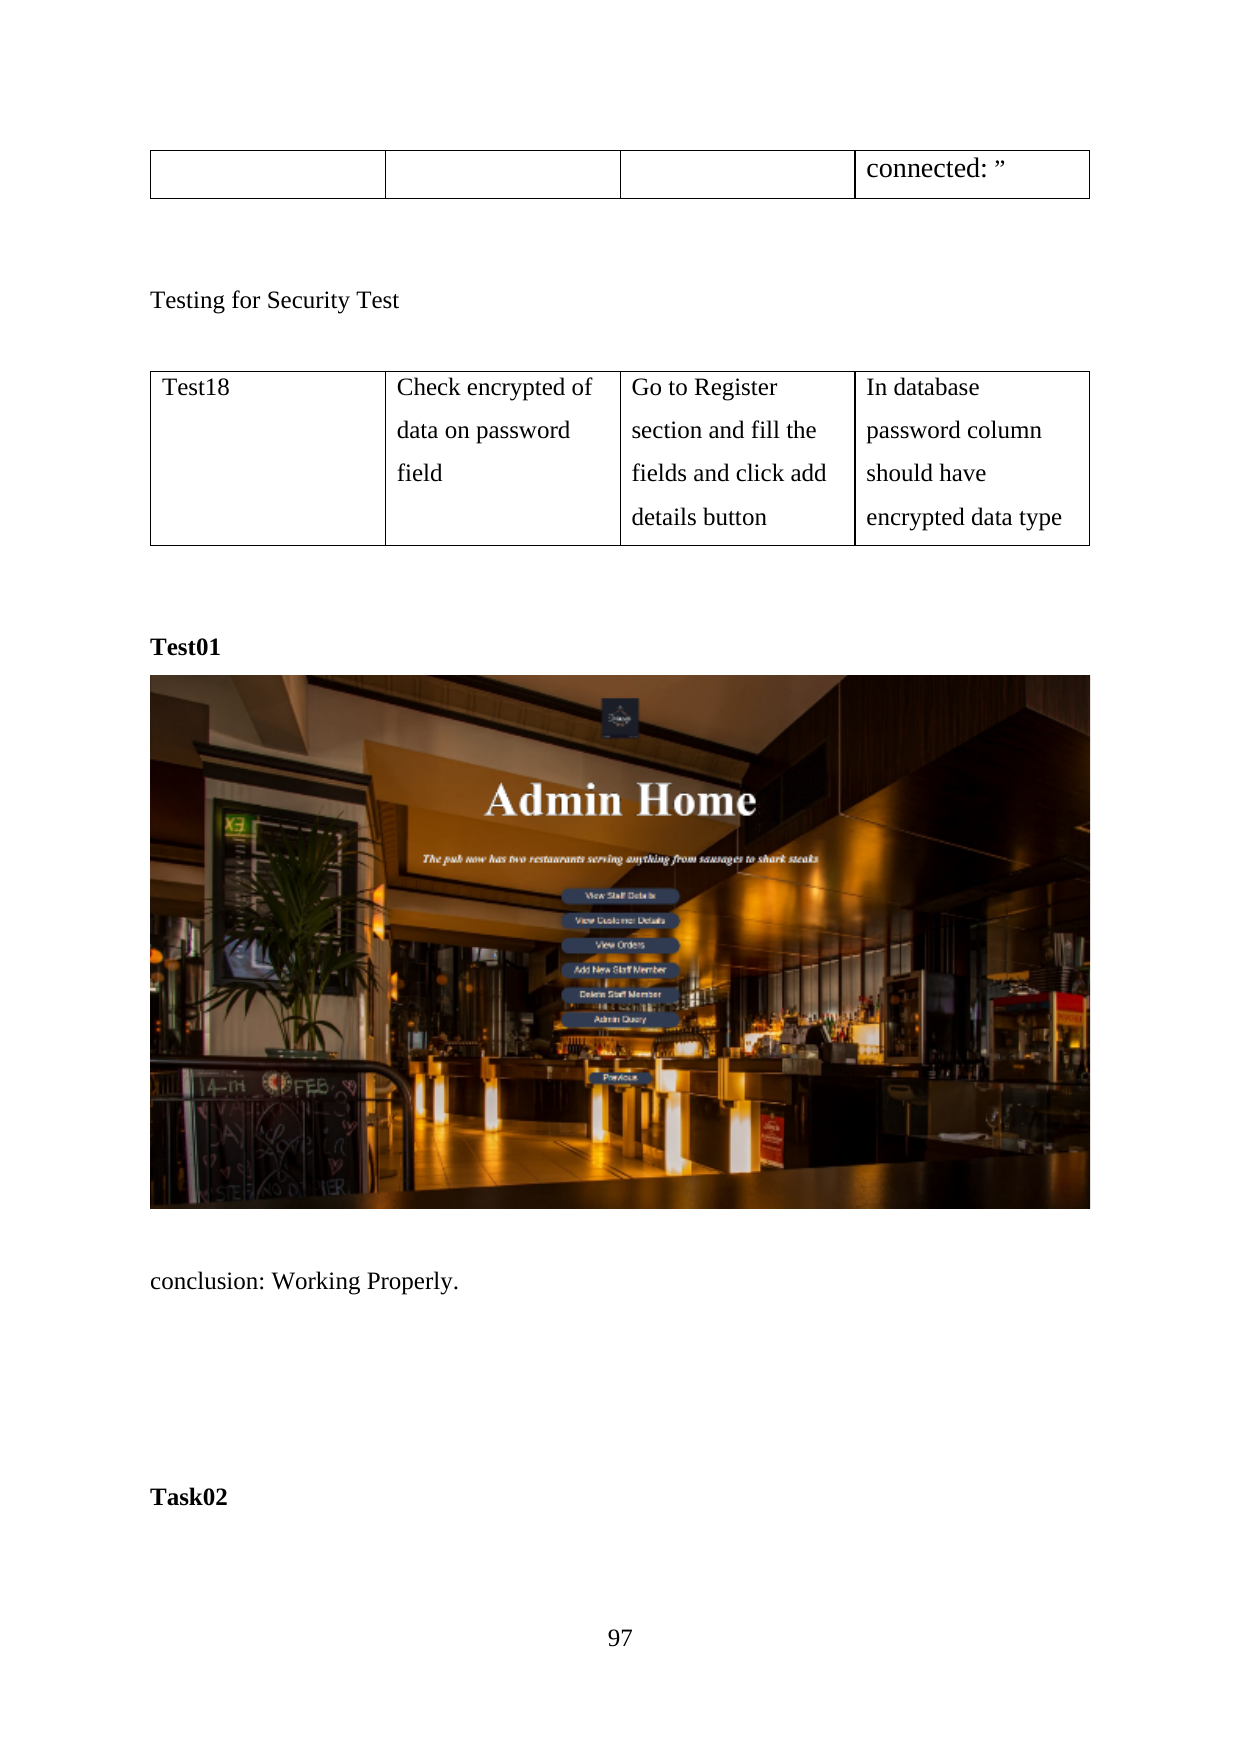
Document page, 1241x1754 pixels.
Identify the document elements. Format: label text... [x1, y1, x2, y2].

text Testing for Security Test [150, 285, 1090, 314]
text Test01 [150, 632, 1090, 661]
text Task02 [150, 1482, 1090, 1511]
text conclusion: Working Properly. [150, 1266, 1090, 1295]
picture [150, 675, 1091, 1209]
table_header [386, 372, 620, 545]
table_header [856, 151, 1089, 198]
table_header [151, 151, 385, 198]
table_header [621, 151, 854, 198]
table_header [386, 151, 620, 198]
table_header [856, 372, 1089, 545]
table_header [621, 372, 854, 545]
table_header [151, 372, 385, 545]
